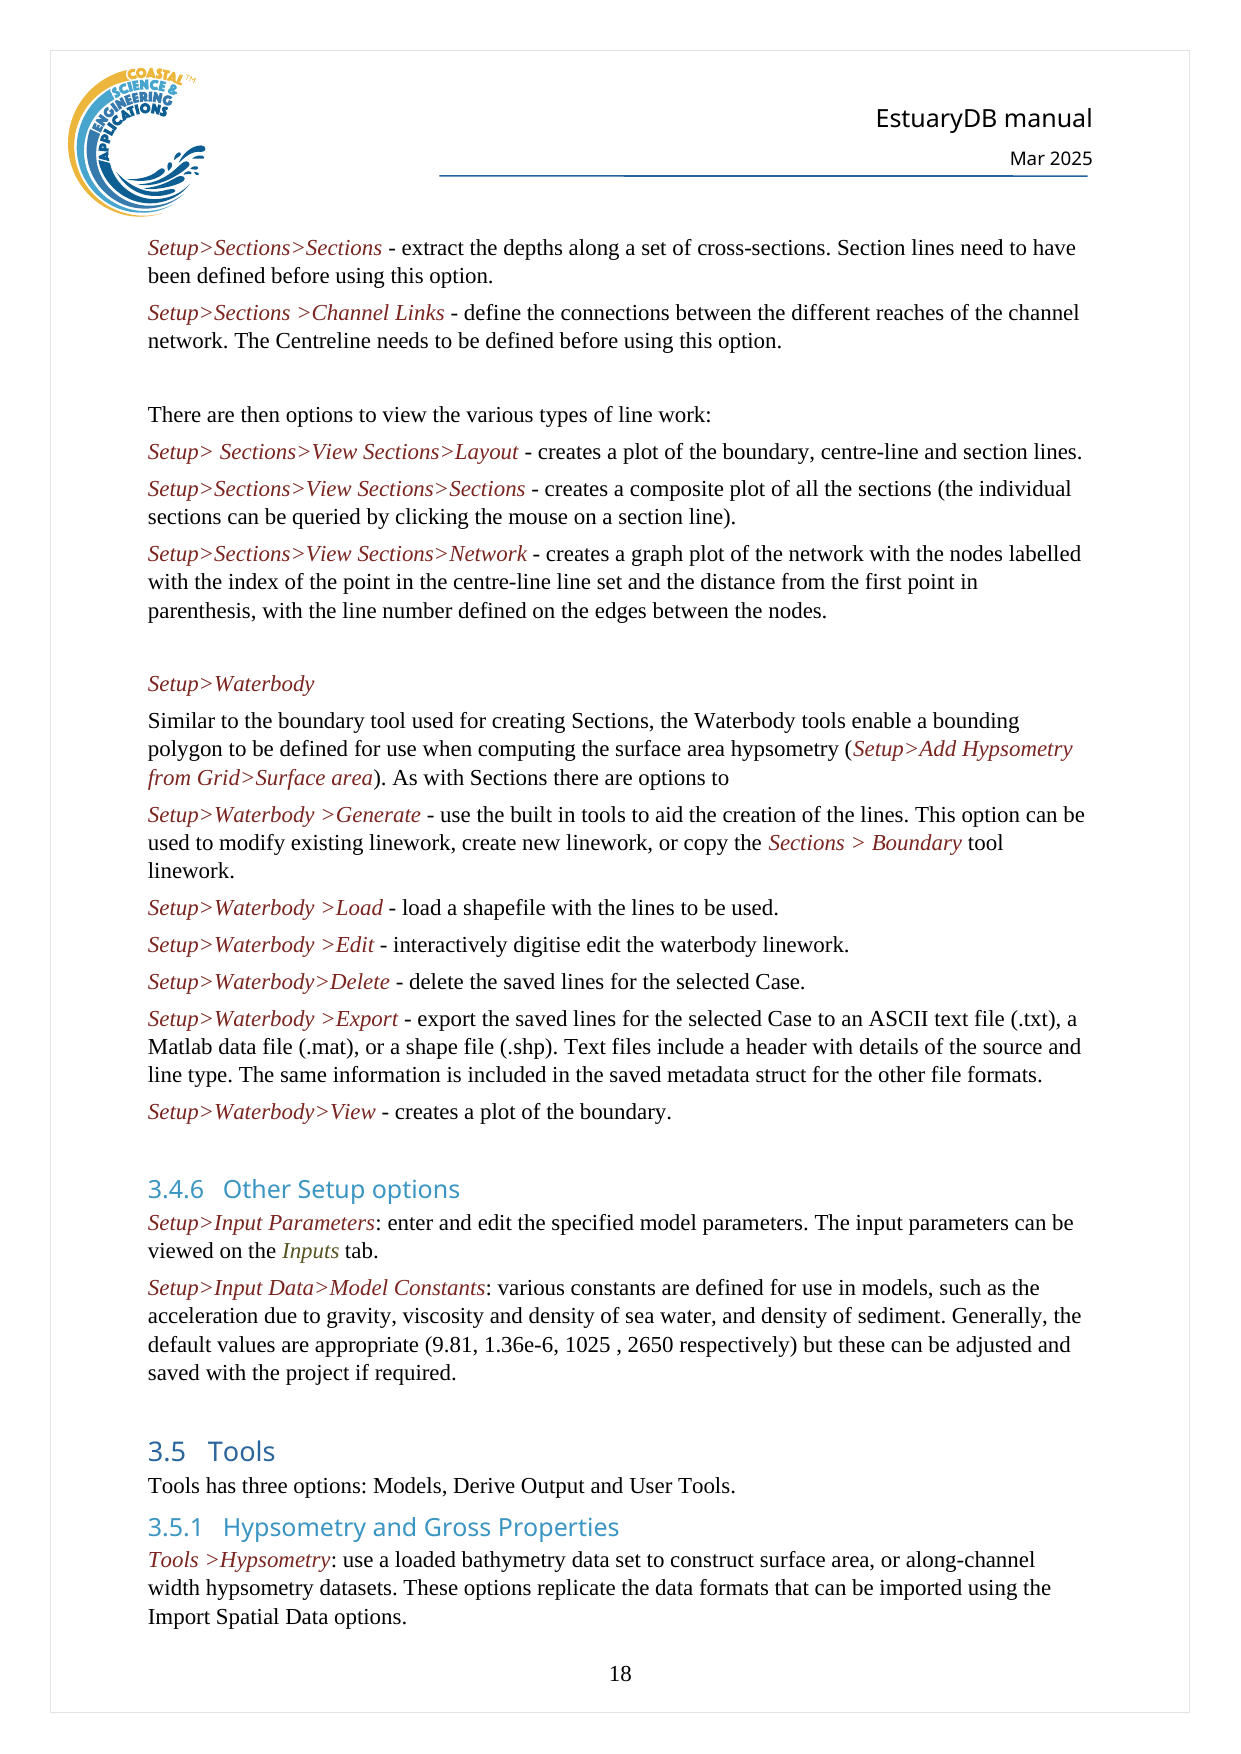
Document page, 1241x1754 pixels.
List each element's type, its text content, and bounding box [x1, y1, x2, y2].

text There are then options to view the various types of line work: [148, 401, 1093, 427]
text Setup>Waterbody [148, 670, 1093, 697]
text Similar to the boundary tool used for creating Sections, the Waterbody tools enable a bounding polygon to be defined for use when computing the surface area hypsometry (Setup>Add Hypsometry from Grid>Surface area). As with Sections there are options to [148, 707, 1093, 790]
text Setup>Sections >Channel Links - define the connections between the different reaches of the channel network. The Centreline needs to be defined before using this option. [148, 299, 1093, 354]
text Setup>Sections>View Sections>Network - creates a graph plot of the network with the nodes labelled with the index of the point in the centre-line line set and the distance from the first point in parenthesis, with the line number defined on the edges between the nodes. [148, 540, 1093, 623]
text Setup>Waterbody >Export - export the saved lines for the selected Case to an ASCII text file (.txt), a Matlab data file (.mat), or a shape file (.shp). Text files include a header with details of the source and line type. The same information is included in the saved metadata struct for the other file formats. [148, 1004, 1093, 1088]
subtitle Tools [148, 1433, 1093, 1469]
text Setup>Waterbody >Generate - use the built in tools to aid the creation of the lines. This option can be used to modify existing linework, create new linework, or copy the Sections > Boundary tool linework. [148, 801, 1093, 884]
text Setup>Waterbody>Delete - delete the saved lines for the selected Case. [148, 968, 1093, 994]
subtitle Other Setup options [148, 1172, 1093, 1206]
text Tools >Hypsometry: use a loaded bathymetry data set to construct surface area, or along-channel width hypsometry datasets. These options replicate the data formats that can be imported using the Import Spatial Data options. [148, 1546, 1093, 1629]
text Setup>Waterbody >Edit - interactively digitise edit the waterbody linework. [148, 931, 1093, 957]
text Setup>Waterbody >Load - load a shapefile with the lines to be used. [148, 894, 1093, 921]
text Tools has three options: Models, Derive Output and User Tools. [148, 1472, 1093, 1499]
subtitle Hypsometry and Gross Properties [148, 1509, 1093, 1543]
text Setup> Sections>View Sections>Layout - creates a plot of the boundary, centre-line and section lines. [148, 438, 1093, 464]
text Setup>Input Data>Model Constants: various constants are defined for use in models, such as the acceleration due to gravity, viscosity and density of sea water, and density of sediment. Generally, the default values are appropriate (9.81, 1.36e-6, 1025 , 2650 respectively) but these can be adjusted and saved with the project if required. [148, 1274, 1093, 1385]
text Setup>Sections>Sections - extract the depths along a set of cross-sections. Section lines need to have been defined before using this option. [148, 234, 1093, 289]
text Setup>Sections>View Sections>Sections - creates a composite plot of all the sections (the individual sections can be queried by clicking the mouse on a section line). [148, 474, 1093, 529]
text Setup>Waterbody>View - creates a plot of the boundary. [148, 1098, 1093, 1124]
text Setup>Input Parameters: enter and edit the specified model parameters. The input parameters can be viewed on the Inputs tab. [148, 1208, 1093, 1263]
